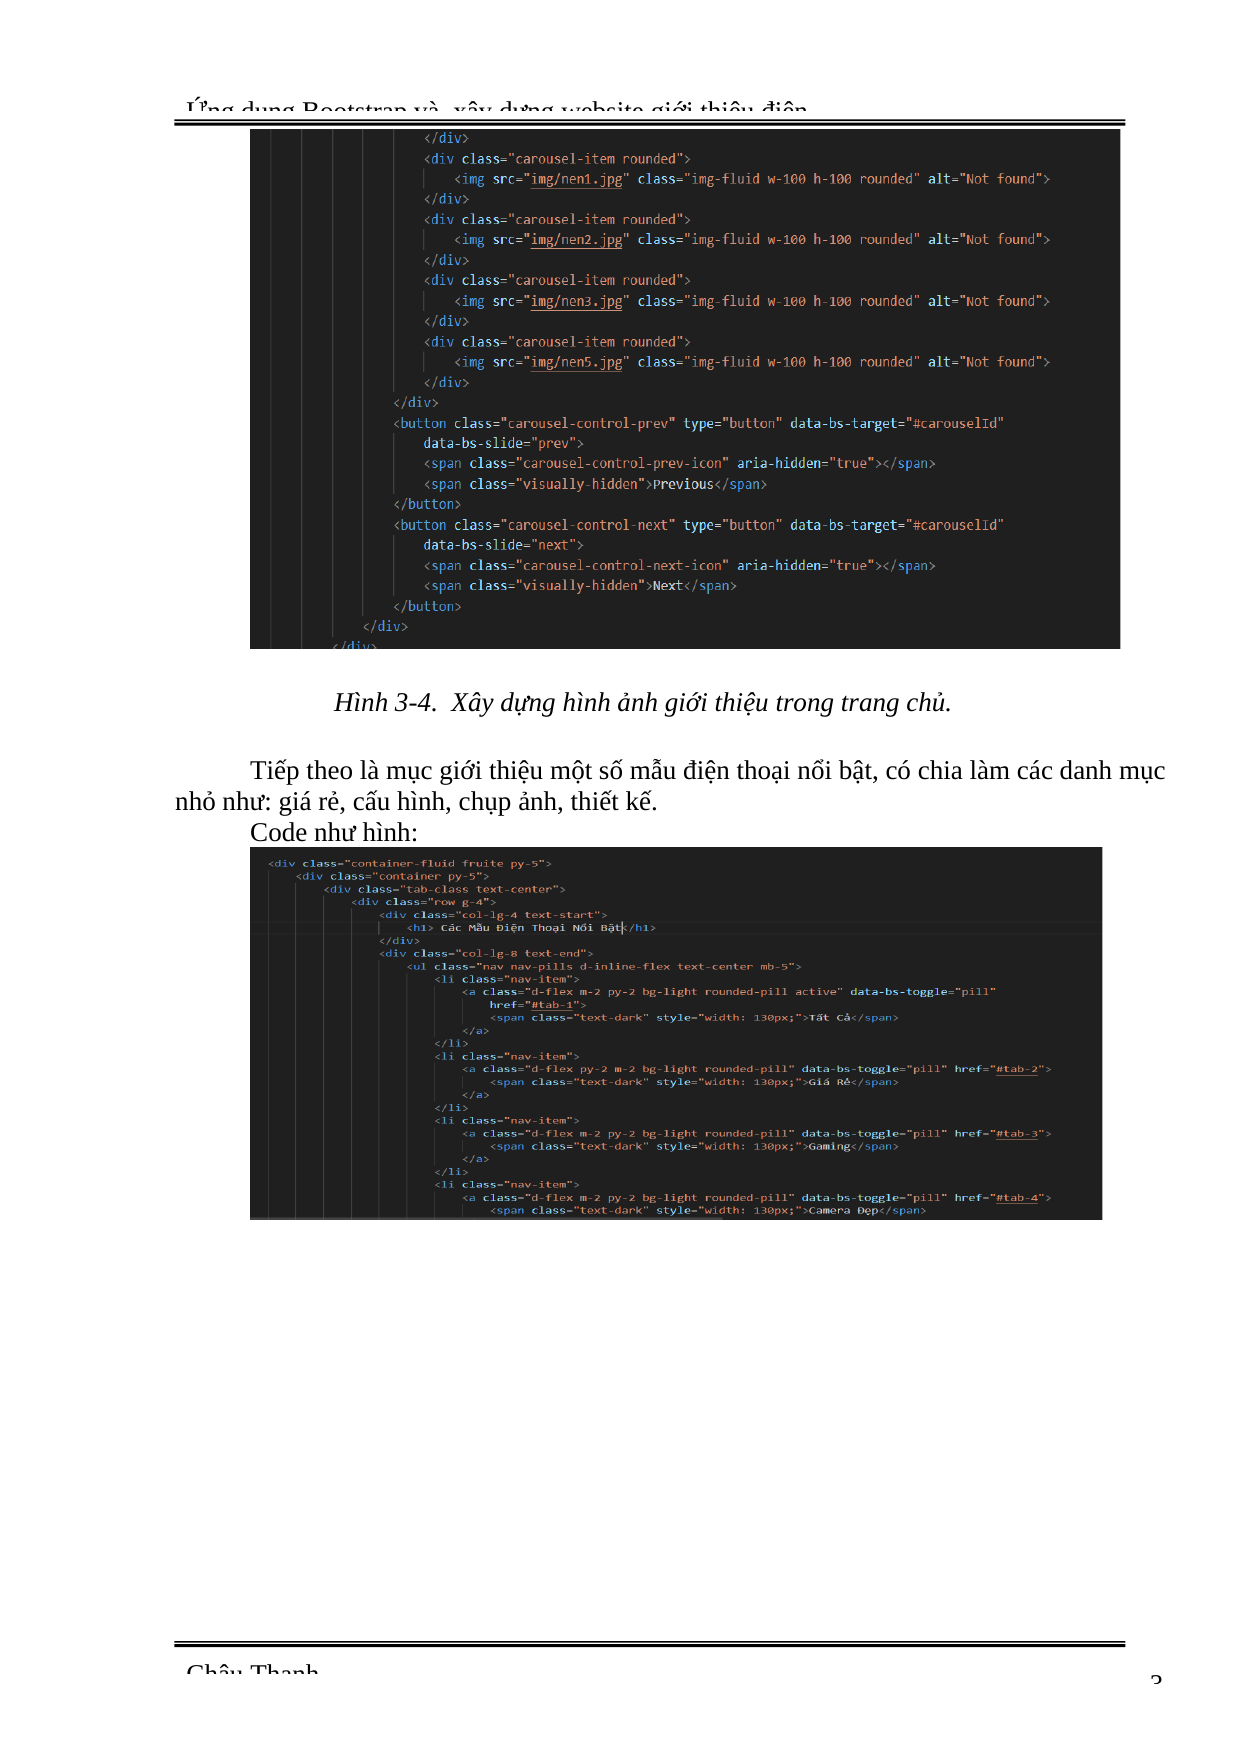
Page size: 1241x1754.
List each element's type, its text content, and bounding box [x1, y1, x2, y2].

picture [250, 847, 1103, 1220]
text Tiếp theo là mục giới thiệu một số mẫu điện thoại nổi bật, có chia làm các danh mục nhỏ như: giá rẻ, cấu hình, chụp ảnh, thiết kế. [175, 754, 1186, 817]
picture [250, 129, 1121, 649]
text Code như hình: [175, 817, 1186, 848]
text Hình 3-4. Xây dựng hình ảnh giới thiệu trong trang chủ. [100, 686, 1186, 717]
